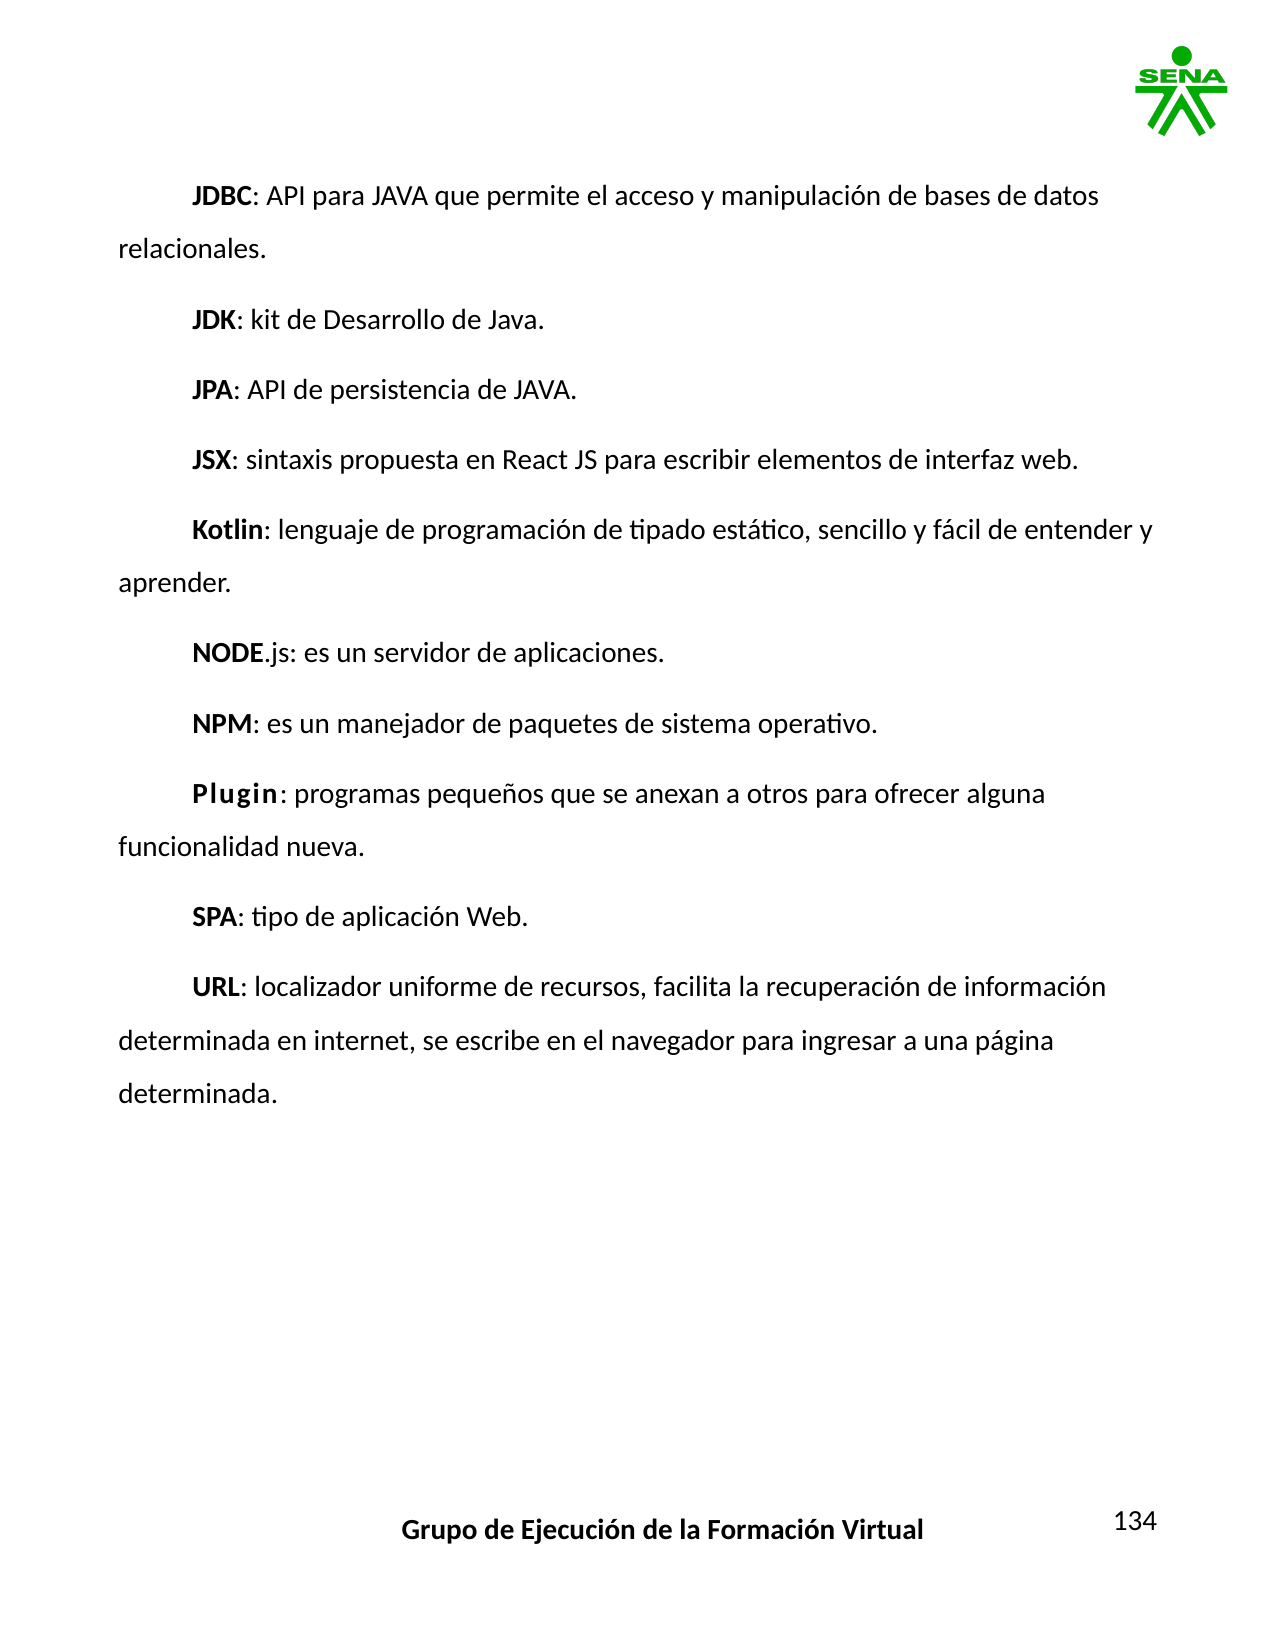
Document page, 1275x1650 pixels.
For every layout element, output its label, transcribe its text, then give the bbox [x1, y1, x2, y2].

text JDK: kit de Desarrollo de Java. [118, 301, 1157, 336]
text JDBC: API para JAVA que permite el acceso y manipulación de bases de datos relacionales. [118, 177, 1157, 266]
text JSX: sintaxis propuesta en React JS para escribir elementos de interfaz web. [118, 441, 1157, 477]
text JPA: API de persistencia de JAVA. [118, 371, 1157, 406]
text SPA: tipo de aplicación Web. [118, 898, 1157, 934]
text NODE.js: es un servidor de aplicaciones. [118, 634, 1157, 670]
text Plugin: programas pequeños que se anexan a otros para ofrecer alguna funcionalidad nueva. [118, 775, 1157, 864]
text URL: localizador uniforme de recursos, facilita la recuperación de información determinada en internet, se escribe en el navegador para ingresar a una página determinada. [118, 968, 1157, 1111]
text NPM: es un manejador de paquetes de sistema operativo. [118, 705, 1157, 740]
text Kotlin: lenguaje de programación de tipado estático, sencillo y fácil de entender y aprender. [118, 511, 1157, 600]
picture [1135, 46, 1228, 136]
